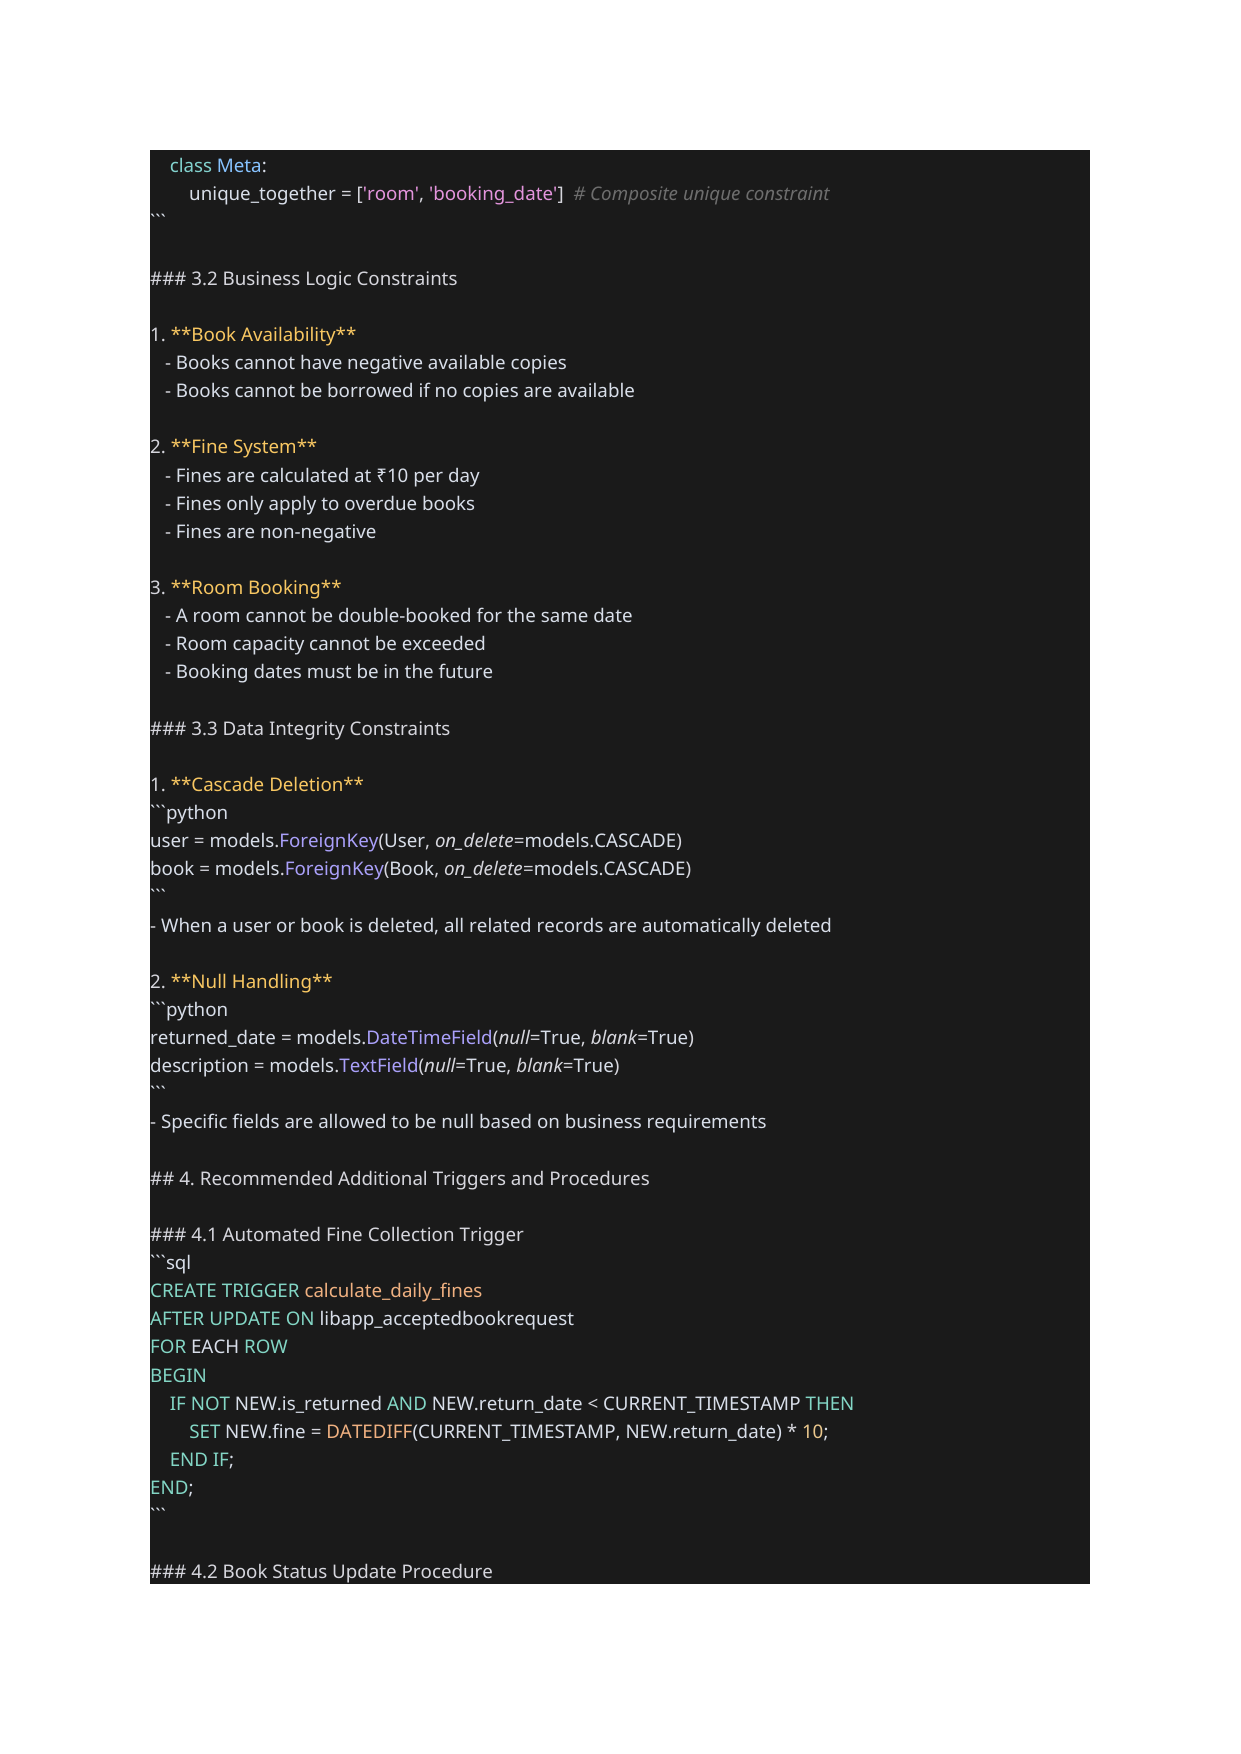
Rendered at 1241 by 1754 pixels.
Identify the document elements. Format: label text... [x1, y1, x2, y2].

text ``` [150, 1500, 1090, 1528]
text ### 4.1 Automated Fine Collection Trigger [150, 1219, 1090, 1247]
text ### 3.2 Business Logic Constraints [150, 262, 1090, 291]
text FOR EACH ROW [150, 1331, 1090, 1359]
text ```python [150, 994, 1090, 1022]
text - Fines are calculated at ₹10 per day [150, 459, 1090, 487]
text ## 4. Recommended Additional Triggers and Procedures [150, 1162, 1090, 1191]
text ### 3.3 Data Integrity Constraints [150, 712, 1090, 741]
text - A room cannot be double-booked for the same date [150, 600, 1090, 628]
text ``` [150, 1078, 1090, 1106]
text END; [150, 1472, 1090, 1500]
text - Books cannot have negative available copies [150, 347, 1090, 375]
text 1. **Cascade Deletion** [150, 769, 1090, 797]
text AFTER UPDATE ON libapp_acceptedbookrequest [150, 1303, 1090, 1331]
text returned_date = models.DateTimeField(null=True, blank=True) [150, 1022, 1090, 1050]
text 2. **Null Handling** [150, 966, 1090, 994]
text 3. **Room Booking** [150, 572, 1090, 600]
text - Fines only apply to overdue books [150, 487, 1090, 516]
text description = models.TextField(null=True, blank=True) [150, 1050, 1090, 1078]
text ``` [150, 206, 1090, 234]
text ```python [150, 797, 1090, 825]
text CREATE TRIGGER calculate_daily_fines [150, 1275, 1090, 1303]
text ``` [150, 881, 1090, 909]
text class Meta: [150, 150, 1090, 178]
text - Books cannot be borrowed if no copies are available [150, 375, 1090, 403]
text SET NEW.fine = DATEDIFF(CURRENT_TIMESTAMP, NEW.return_date) * 10; [150, 1416, 1090, 1444]
text END IF; [150, 1444, 1090, 1472]
text user = models.ForeignKey(User, on_delete=models.CASCADE) [150, 825, 1090, 853]
text unique_together = ['room', 'booking_date'] # Composite unique constraint [150, 178, 1090, 206]
text BEGIN [150, 1359, 1090, 1387]
text - Room capacity cannot be exceeded [150, 628, 1090, 656]
text 2. **Fine System** [150, 431, 1090, 459]
text ```sql [150, 1247, 1090, 1275]
text book = models.ForeignKey(Book, on_delete=models.CASCADE) [150, 853, 1090, 881]
text - Booking dates must be in the future [150, 656, 1090, 684]
text 1. **Book Availability** [150, 319, 1090, 347]
text - When a user or book is deleted, all related records are automatically deleted [150, 909, 1090, 937]
text ### 4.2 Book Status Update Procedure [150, 1556, 1090, 1584]
text IF NOT NEW.is_returned AND NEW.return_date < CURRENT_TIMESTAMP THEN [150, 1387, 1090, 1416]
text - Specific fields are allowed to be null based on business requirements [150, 1106, 1090, 1134]
text - Fines are non-negative [150, 516, 1090, 544]
